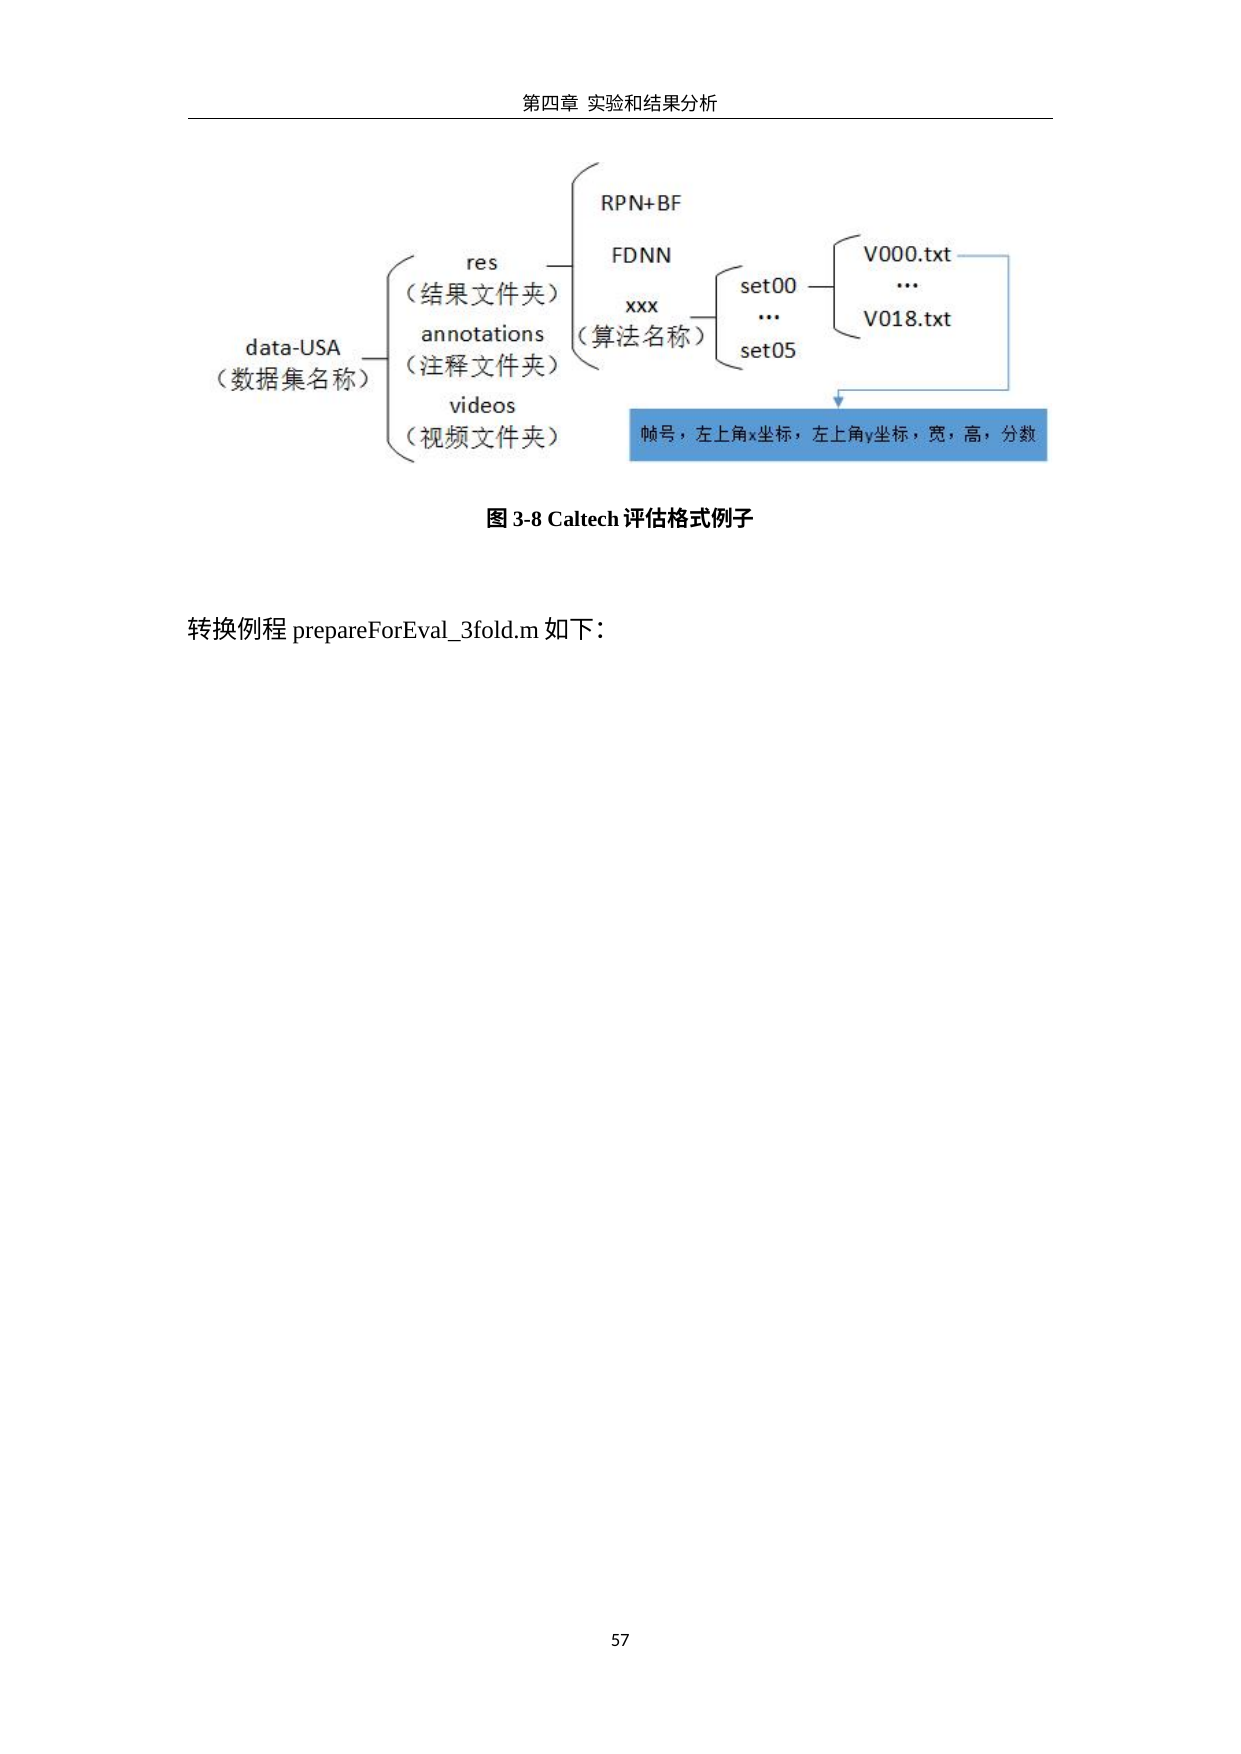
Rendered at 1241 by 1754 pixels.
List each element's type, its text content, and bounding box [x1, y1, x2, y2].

text 图 3-8 Caltech评估格式例子 [187, 500, 1053, 533]
picture [188, 162, 1053, 464]
text 转换例程prepareForEval_3fold.m如下： [187, 596, 1053, 661]
